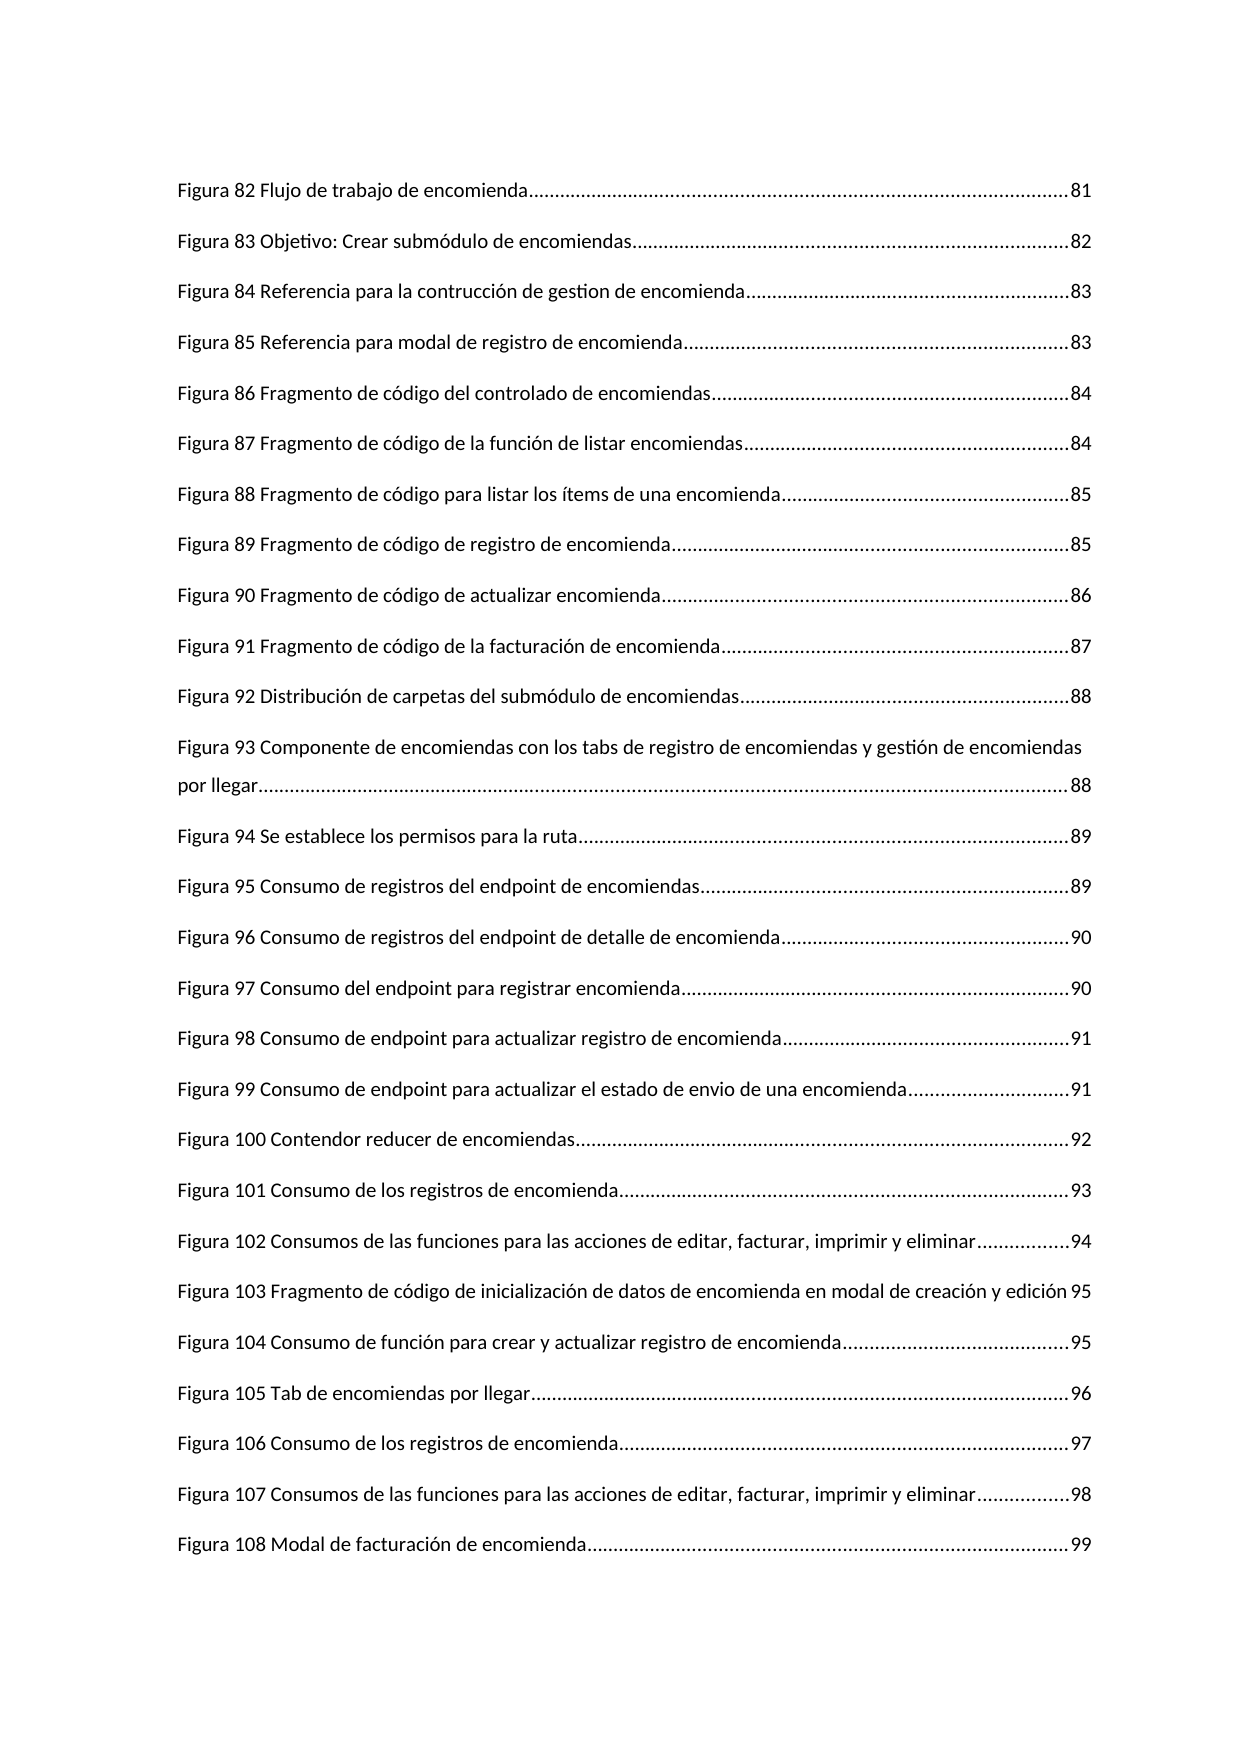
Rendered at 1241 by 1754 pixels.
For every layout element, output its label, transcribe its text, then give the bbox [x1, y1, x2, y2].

text Figura 95 Consumo de registros del endpoint de encomiendas 89 [177, 873, 1092, 899]
text Figura 103 Fragmento de código de inicialización de datos de encomienda en modal de creación y edición 95 [177, 1278, 1092, 1304]
text Figura 98 Consumo de endpoint para actualizar registro de encomienda 91 [177, 1025, 1092, 1051]
text Figura 88 Fragmento de código para listar los ítems de una encomienda 85 [177, 481, 1092, 506]
text Figura 101 Consumo de los registros de encomienda 93 [177, 1177, 1092, 1203]
text Figura 99 Consumo de endpoint para actualizar el estado de envio de una encomienda 91 [177, 1076, 1092, 1101]
text Figura 105 Tab de encomiendas por llegar 96 [177, 1380, 1092, 1405]
text Figura 85 Referencia para modal de registro de encomienda 83 [177, 329, 1092, 354]
text Figura 90 Fragmento de código de actualizar encomienda 86 [177, 582, 1092, 608]
text Figura 102 Consumos de las funciones para las acciones de editar, facturar, imprimir y eliminar 94 [177, 1228, 1092, 1253]
text Figura 93 Componente de encomiendas con los tabs de registro de encomiendas y gestión de encomiendas por llegar 88 [177, 734, 1092, 798]
text Figura 97 Consumo del endpoint para registrar encomienda 90 [177, 975, 1092, 1000]
text Figura 87 Fragmento de código de la función de listar encomiendas 84 [177, 430, 1092, 456]
text Figura 86 Fragmento de código del controlado de encomiendas 84 [177, 380, 1092, 405]
text Figura 92 Distribución de carpetas del submódulo de encomiendas 88 [177, 683, 1092, 709]
text Figura 106 Consumo de los registros de encomienda 97 [177, 1430, 1092, 1456]
text Figura 104 Consumo de función para crear y actualizar registro de encomienda 95 [177, 1329, 1092, 1354]
text Figura 100 Contendor reducer de encomiendas 92 [177, 1127, 1092, 1152]
text Figura 84 Referencia para la contrucción de gestion de encomienda 83 [177, 278, 1092, 304]
text Figura 96 Consumo de registros del endpoint de detalle de encomienda 90 [177, 924, 1092, 949]
text Figura 91 Fragmento de código de la facturación de encomienda 87 [177, 633, 1092, 658]
text Figura 82 Flujo de trabajo de encomienda 81 [177, 177, 1092, 203]
text Figura 94 Se establece los permisos para la ruta 89 [177, 823, 1092, 848]
text Figura 89 Fragmento de código de registro de encomienda 85 [177, 532, 1092, 557]
text Figura 83 Objetivo: Crear submódulo de encomiendas 82 [177, 228, 1092, 253]
text Figura 107 Consumos de las funciones para las acciones de editar, facturar, imprimir y eliminar 98 [177, 1481, 1092, 1506]
text Figura 108 Modal de facturación de encomienda 99 [177, 1532, 1092, 1557]
